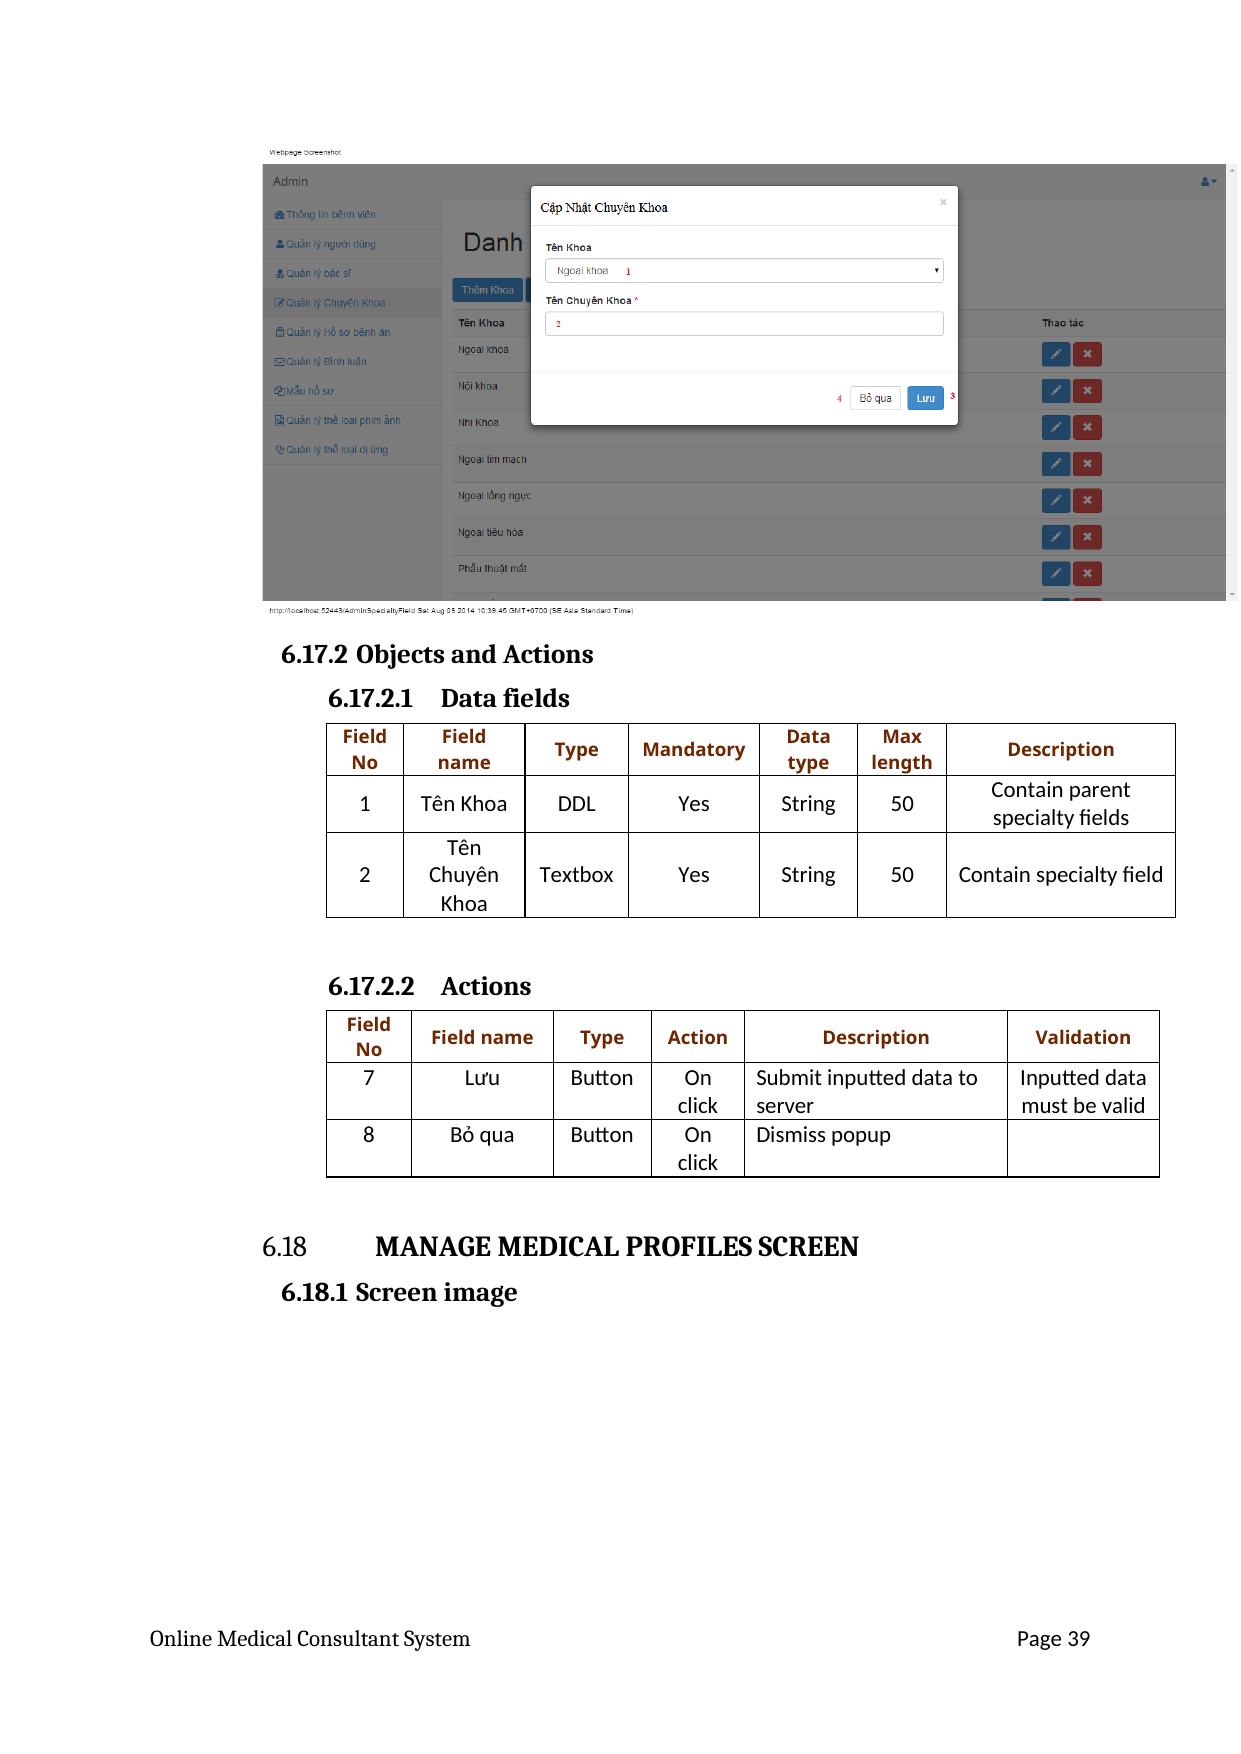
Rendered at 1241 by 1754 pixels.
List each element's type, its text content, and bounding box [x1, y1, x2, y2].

table_header Type [526, 724, 628, 774]
table_cell Yes [629, 833, 759, 917]
table_header Action [652, 1011, 744, 1062]
table_cell Tên Chuyên Khoa [404, 833, 524, 917]
table_cell Textbox [526, 833, 628, 917]
table_cell 7 [327, 1063, 411, 1119]
table_header Max length [858, 724, 946, 774]
table_cell String [760, 776, 857, 832]
picture [262, 150, 1238, 615]
subtitle Data fields [328, 683, 1090, 714]
table_cell Lưu [412, 1063, 553, 1119]
table_header Type [554, 1011, 651, 1062]
table_header Field No [327, 1011, 411, 1062]
table_cell 50 [858, 776, 946, 832]
table_header Field name [412, 1011, 553, 1062]
table_cell Yes [629, 776, 759, 832]
table_header Description [947, 724, 1175, 774]
subtitle Screen image [281, 1277, 1090, 1308]
subtitle Actions [328, 971, 1090, 1002]
table_cell Button [554, 1063, 651, 1119]
table_header Field No [327, 724, 403, 774]
table_cell 50 [858, 833, 946, 917]
table_cell 1 [327, 776, 403, 832]
table_cell DDL [526, 776, 628, 832]
table_cell Tên Khoa [404, 776, 524, 832]
table_header Description [745, 1011, 1007, 1062]
table_cell 2 [327, 833, 403, 917]
subtitle Objects and Actions [281, 639, 1090, 670]
table_cell Button [554, 1120, 651, 1176]
table_cell [1008, 1120, 1159, 1176]
table_header Mandatory [629, 724, 759, 774]
table_header Field name [404, 724, 524, 774]
table_cell String [760, 833, 857, 917]
table_header Validation [1008, 1011, 1159, 1062]
table_cell On click [652, 1063, 744, 1119]
table_cell Inputted data must be valid [1008, 1063, 1159, 1119]
table_cell Contain specialty field [947, 833, 1175, 917]
table_cell Contain parent specialty fields [947, 776, 1175, 832]
table_cell 8 [327, 1120, 411, 1176]
table_cell Bỏ qua [412, 1120, 553, 1176]
table_header Data type [760, 724, 857, 774]
subtitle MANAGE MEDICAL PROFILES SCREEN [262, 1231, 1090, 1264]
table_cell On click [652, 1120, 744, 1176]
table_cell Submit inputted data to server [745, 1063, 1007, 1119]
table_cell Dismiss popup [745, 1120, 1007, 1176]
